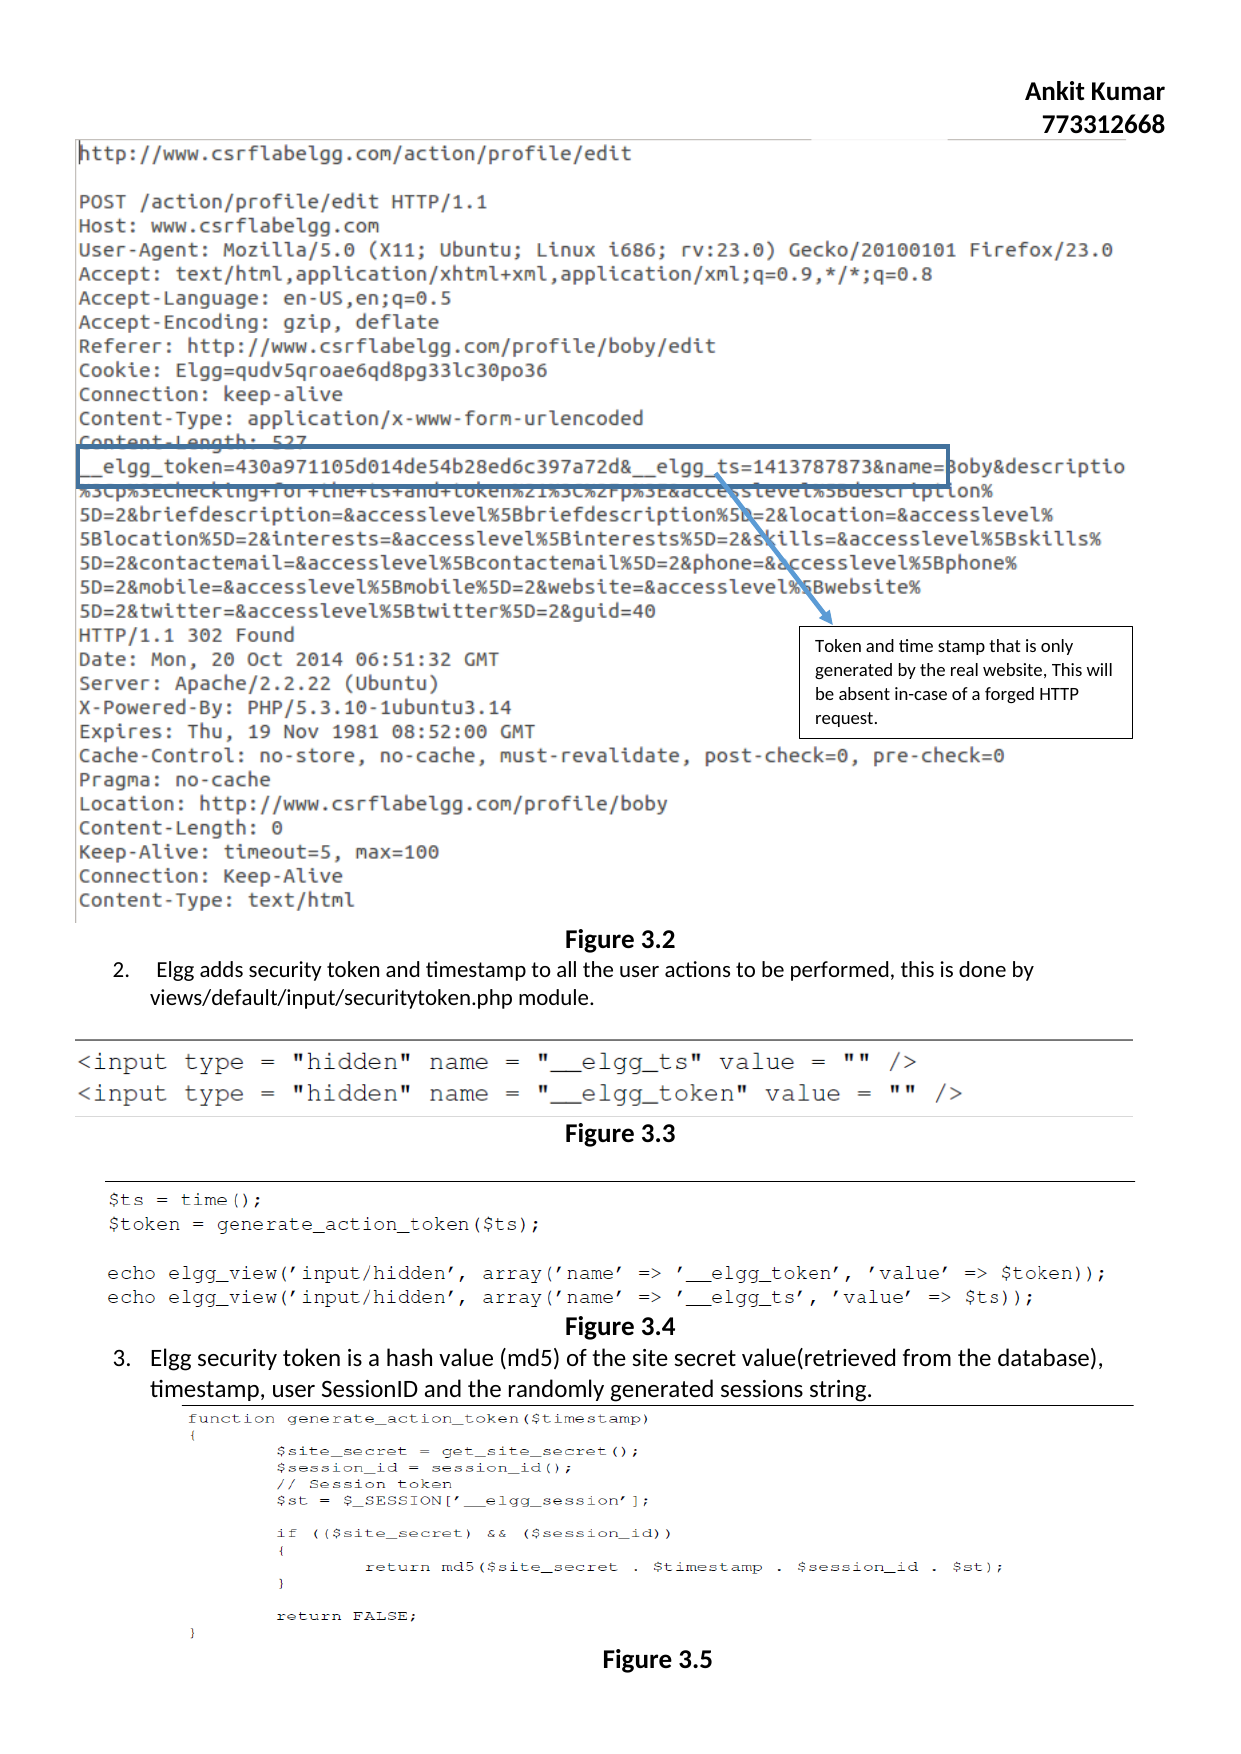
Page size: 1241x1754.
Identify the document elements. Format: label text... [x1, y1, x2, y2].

text Figure 3.4 [75, 1309, 1165, 1342]
picture [75, 139, 1127, 923]
picture [75, 1039, 1133, 1117]
text Figure 3.5 [150, 1643, 1165, 1676]
list Elgg adds security token and timestamp to all the user actions to be performed, this is done by views/default/input/securitytoken.php module. [112, 955, 1165, 1011]
text Figure 3.2 [75, 922, 1165, 955]
picture [105, 1177, 1135, 1310]
picture [181, 1403, 1134, 1643]
list Elgg security token is a hash value (md5) of the site secret value(retrieved from the database), timestamp, user SessionID and the randomly generated sessions string. [112, 1342, 1165, 1403]
text Figure 3.3 [75, 1116, 1165, 1149]
